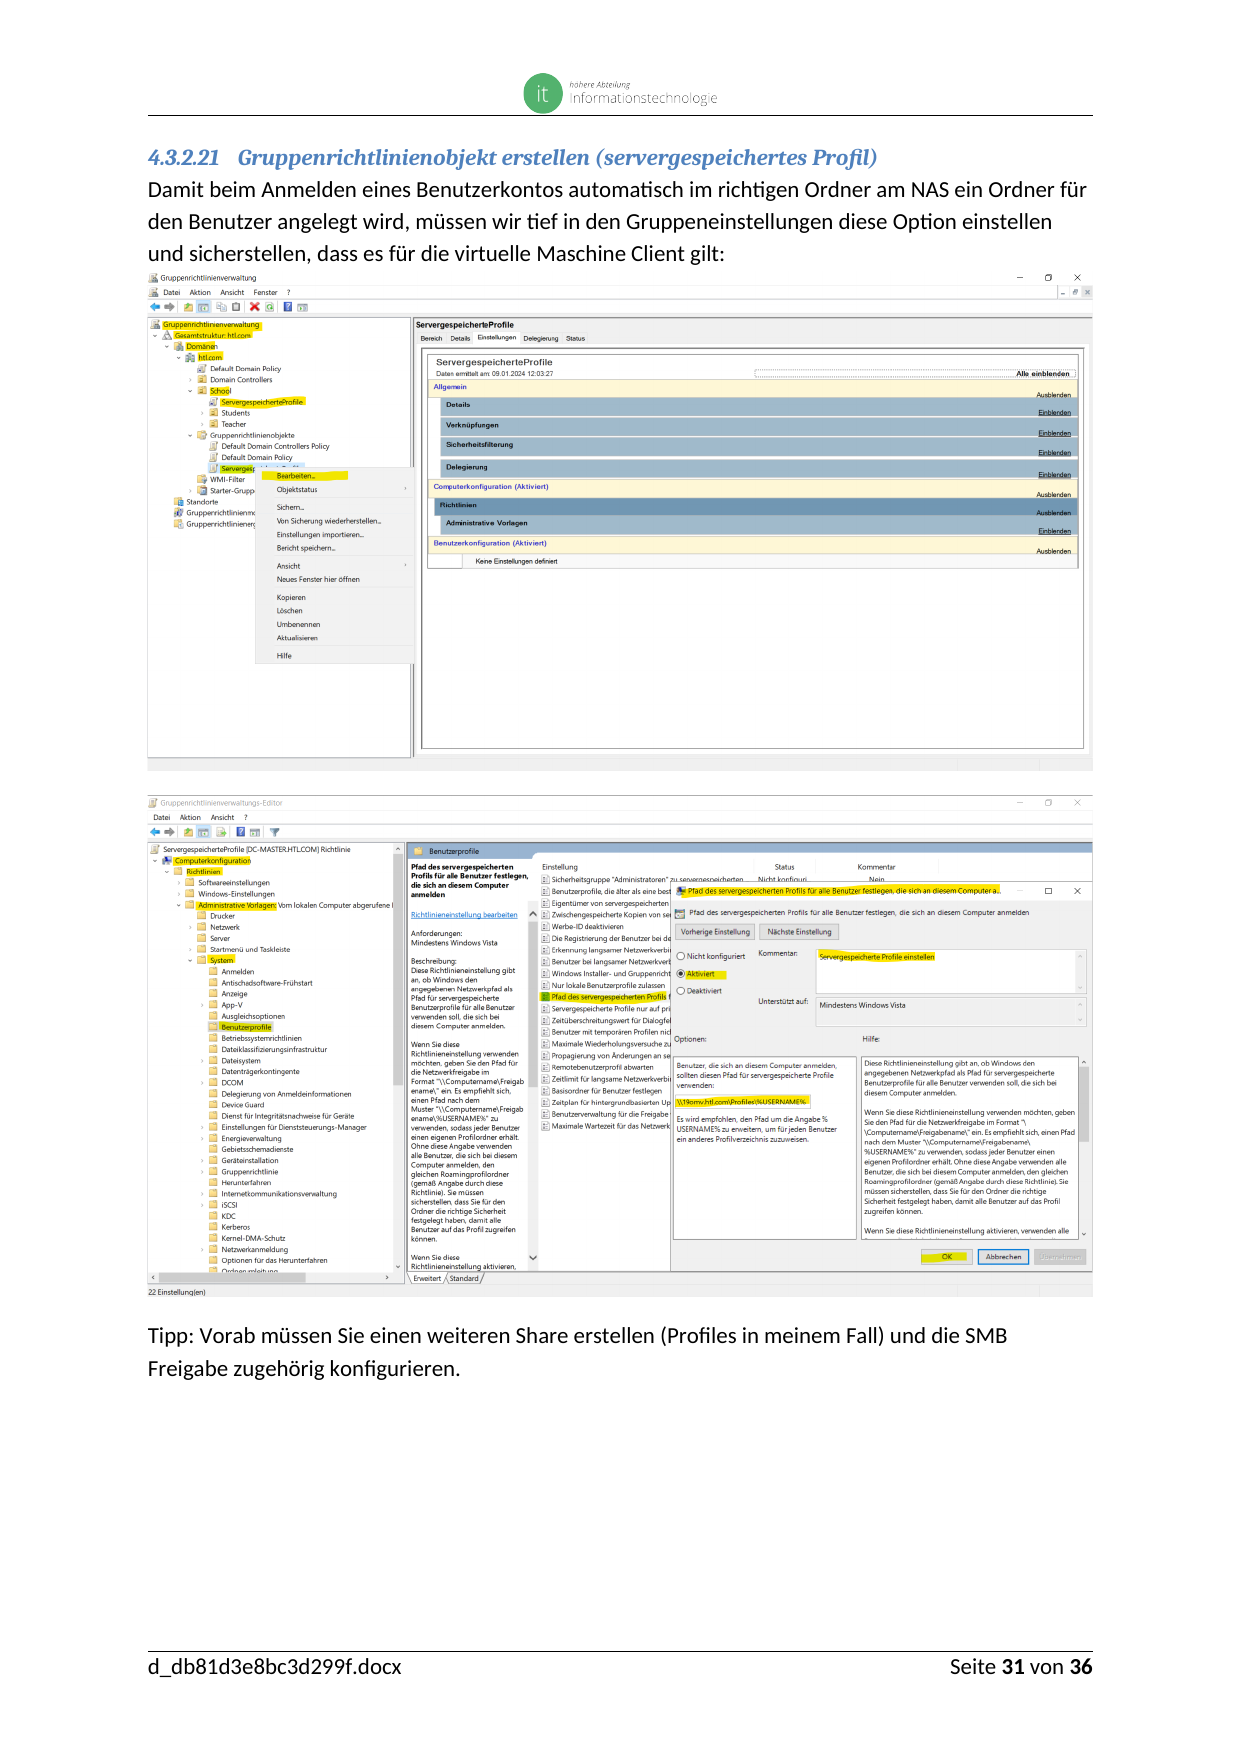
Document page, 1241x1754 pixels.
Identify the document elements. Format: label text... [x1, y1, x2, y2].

picture [523, 73, 717, 114]
picture [147, 271, 1093, 771]
text Damit beim Anmelden eines Benutzerkontos automatisch im richtigen Ordner am NAS ein Ordner für den Benutzer angelegt wird, müssen wir tief in den Gruppeneinstellungen diese Option einstellen und sicherstellen, dass es für die virtuelle Maschine Client gilt: [148, 175, 1093, 271]
text Tipp: Vorab müssen Sie einen weiteren Share erstellen (Profiles in meinem Fall) und die SMB Freigabe zugehörig konfigurieren. [148, 1321, 1093, 1382]
picture [147, 795, 1093, 1297]
subtitle Gruppenrichtlinienobjekt erstellen (servergespeichertes Profil) [148, 144, 1093, 171]
